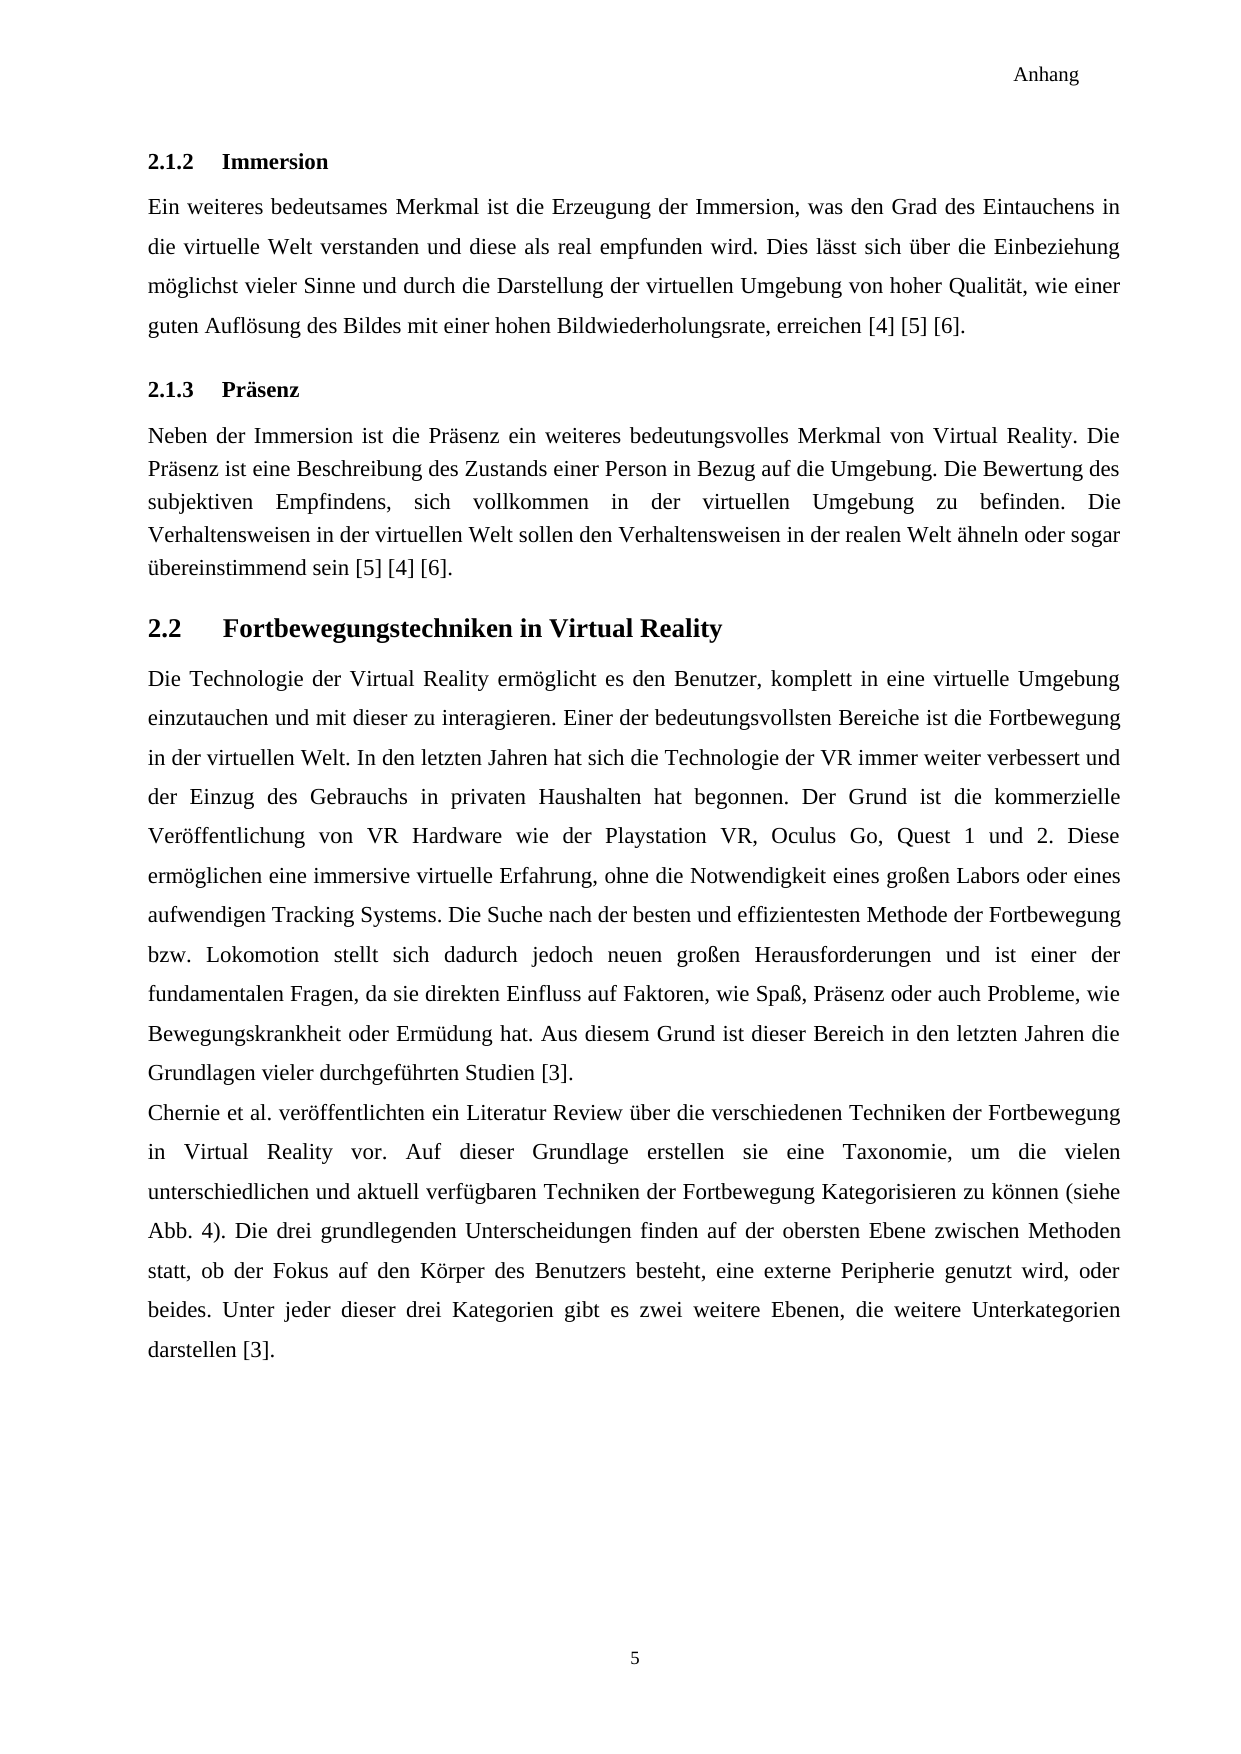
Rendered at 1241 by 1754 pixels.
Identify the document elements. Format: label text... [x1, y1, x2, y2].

subtitle Präsenz [148, 376, 1122, 403]
text Die Technologie der Virtual Reality ermöglicht es den Benutzer, komplett in eine virtuelle Umgebung einzutauchen und mit dieser zu interagieren. Einer der bedeutungsvollsten Bereiche ist die Fortbewegung in der virtuellen Welt. In den letzten Jahren hat sich die Technologie der VR immer weiter verbessert und der Einzug des Gebrauchs in privaten Haushalten hat begonnen. Der Grund ist die kommerzielle Veröffentlichung von VR Hardware wie der Playstation VR, Oculus Go, Quest 1 und 2. Diese ermöglichen eine immersive virtuelle Erfahrung, ohne die Notwendigkeit eines großen Labors oder eines aufwendigen Tracking Systems. Die Suche nach der besten und effizientesten Methode der Fortbewegung bzw. Lokomotion stellt sich dadurch jedoch neuen großen Herausforderungen und ist einer der fundamentalen Fragen, da sie direkten Einfluss auf Faktoren, wie Spaß, Präsenz oder auch Probleme, wie Bewegungskrankheit oder Ermüdung hat. Aus diesem Grund ist dieser Bereich in den letzten Jahren die Grundlagen vieler durchgeführten Studien . [148, 664, 1122, 1086]
subtitle Fortbewegungstechniken in Virtual Reality [148, 612, 1122, 643]
text Chernie et al. veröffentlichten ein Literatur Review über die verschiedenen Techniken der Fortbewegung in Virtual Reality vor. Auf dieser Grundlage erstellen sie eine Taxonomie, um die vielen unterschiedlichen und aktuell verfügbaren Techniken der Fortbewegung Kategorisieren zu können (siehe Abb. 4). Die drei grundlegenden Unterscheidungen finden auf der obersten Ebene zwischen Methoden statt, ob der Fokus auf den Körper des Benutzers besteht, eine externe Peripherie genutzt wird, oder beides. Unter jeder dieser drei Kategorien gibt es zwei weitere Ebenen, die weitere Unterkategorien darstellen . [148, 1099, 1122, 1362]
text Neben der Immersion ist die Präsenz ein weiteres bedeutungsvolles Merkmal von Virtual Reality. Die Präsenz ist eine Beschreibung des Zustands einer Person in Bezug auf die Umgebung. Die Bewertung des subjektiven Empfindens, sich vollkommen in der virtuellen Umgebung zu befinden. Die Verhaltensweisen in der virtuellen Welt sollen den Verhaltensweisen in der realen Welt ähneln oder sogar übereinstimmend sein. [148, 422, 1122, 580]
subtitle Immersion [148, 148, 1122, 174]
text Ein weiteres bedeutsames Merkmal ist die Erzeugung der Immersion, was den Grad des Eintauchens in die virtuelle Welt verstanden und diese als real empfunden wird. Dies lässt sich über die Einbeziehung möglichst vieler Sinne und durch die Darstellung der virtuellen Umgebung von hoher Qualität, wie einer guten Auflösung des Bildes mit einer hohen Bildwiederholungsrate, erreichen . [148, 193, 1122, 338]
